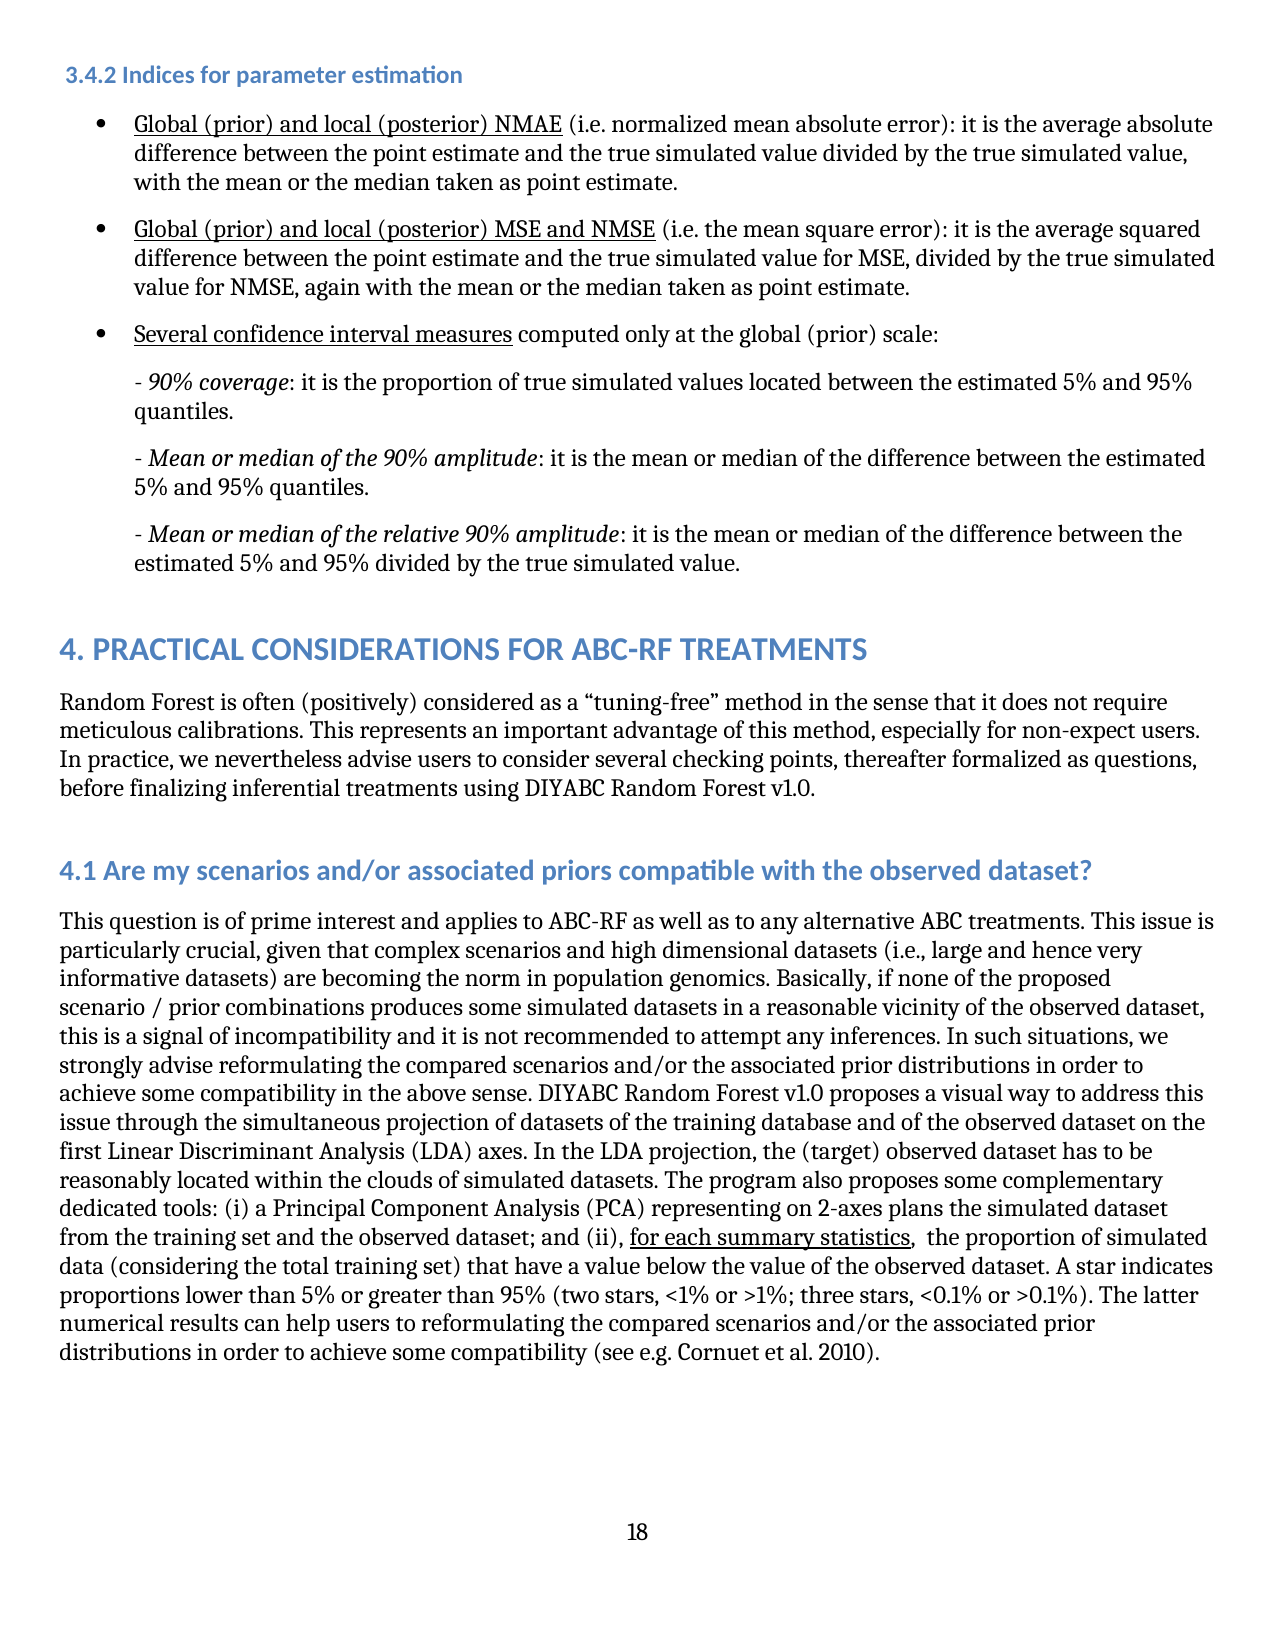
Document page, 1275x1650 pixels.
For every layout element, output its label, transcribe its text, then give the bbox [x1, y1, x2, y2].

text - Mean or median of the relative 90% amplitude: it is the mean or median of the difference between the estimated 5% and 95% divided by the true simulated value. [134, 520, 1216, 578]
text This question is of prime interest and applies to ABC-RF as well as to any alternative ABC treatments. This issue is particularly crucial, given that complex scenarios and high dimensional datasets (i.e., large and hence very informative datasets) are becoming the norm in population genomics. Basically, if none of the proposed scenario / prior combinations produces some simulated datasets in a reasonable vicinity of the observed dataset, this is a signal of incompatibility and it is not recommended to attempt any inferences. In such situations, we strongly advise reformulating the compared scenarios and/or the associated prior distributions in order to achieve some compatibility in the above sense. DIYABC Random Forest v1.0 proposes a visual way to address this issue through the simultaneous projection of datasets of the training database and of the observed dataset on the first Linear Discriminant Analysis (LDA) axes. In the LDA projection, the (target) observed dataset has to be reasonably located within the clouds of simulated datasets. The program also proposes some complementary dedicated tools: (i) a Principal Component Analysis (PCA) representing on 2-axes plans the simulated dataset from the training set and the observed dataset; and (ii), for each summary statistics, the proportion of simulated data (considering the total training set) that have a value below the value of the observed dataset. A star indicates proportions lower than 5% or greater than 95% (two stars, <1% or >1%; three stars, <0.1% or >0.1%). The latter numerical results can help users to reformulating the compared scenarios and/or the associated prior distributions in order to achieve some compatibility (see e.g. Cornuet et al. 2010). [59, 907, 1216, 1367]
subtitle 4. PRACTICAL CONSIDERATIONS FOR ABC-RF TREATMENTS [59, 628, 1216, 669]
text Random Forest is often (positively) considered as a “tuning-free” method in the sense that it does not require meticulous calibrations. This represents an important advantage of this method, especially for non-expect users. In practice, we nevertheless advise users to consider several checking points, thereafter formalized as questions, before finalizing inferential treatments using DIYABC Random Forest v1.0. [59, 687, 1216, 802]
list Global (prior) and local (posterior) NMAE (i.e. normalized mean absolute error): it is the average absolute difference between the point estimate and the true simulated value divided by the true simulated value, with the mean or the median taken as point estimate. [97, 110, 1216, 197]
list Several confidence interval measures computed only at the global (prior) scale: [97, 320, 1216, 349]
subtitle 3.4.2 Indices for parameter estimation [65, 59, 1216, 89]
list Global (prior) and local (posterior) MSE and NMSE (i.e. the mean square error): it is the average squared difference between the point estimate and the true simulated value for MSE, divided by the true simulated value for NMSE, again with the mean or the median taken as point estimate. [97, 215, 1216, 302]
text - Mean or median of the 90% amplitude: it is the mean or median of the difference between the estimated 5% and 95% quantiles. [134, 444, 1216, 502]
text - 90% coverage: it is the proportion of true simulated values located between the estimated 5% and 95% quantiles. [134, 368, 1216, 425]
subtitle 4.1 Are my scenarios and/or associated priors compatible with the observed dataset? [59, 852, 1216, 888]
